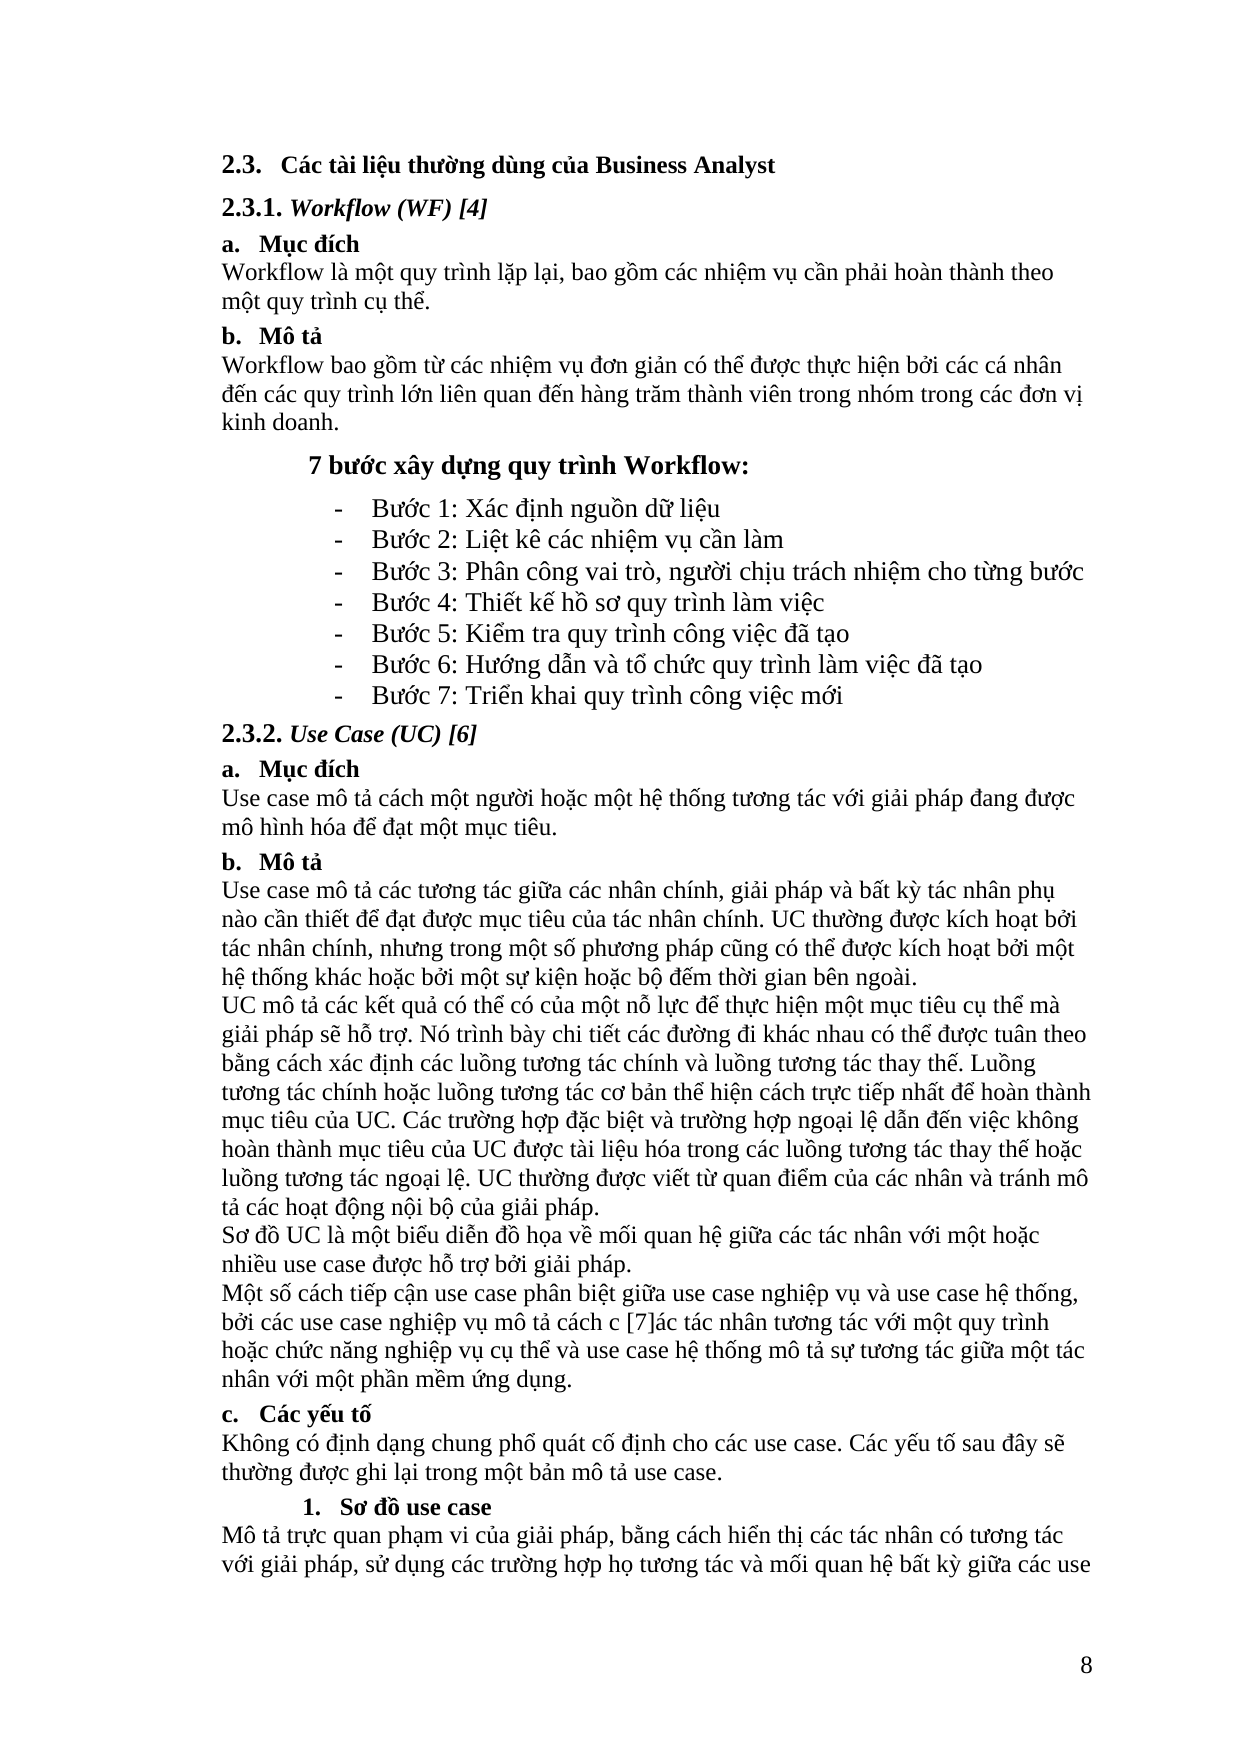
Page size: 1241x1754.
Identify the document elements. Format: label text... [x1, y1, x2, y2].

subtitle Use Case (UC) [221, 717, 1092, 748]
list Bước 7: Triển khai quy trình công việc mới [334, 679, 1092, 710]
list Bước 6: Hướng dẫn và tổ chức quy trình làm việc đã tạo [334, 648, 1092, 679]
subtitle Mô tả [221, 847, 1092, 875]
text Không có định dạng chung phổ quát cố định cho các use case. Các yếu tố sau đây sẽ thường được ghi lại trong một bản mô tả use case. [221, 1428, 1092, 1485]
list Sơ đồ use case [302, 1492, 1092, 1520]
subtitle Mô tả [221, 321, 1092, 350]
text Sơ đồ UC là một biểu diễn đồ họa về mối quan hệ giữa các tác nhân với một hoặc nhiều use case được hỗ trợ bởi giải pháp. [221, 1220, 1092, 1278]
list Bước 4: Thiết kế hồ sơ quy trình làm việc [334, 586, 1092, 617]
text 7 bước xây dựng quy trình Workflow: [233, 449, 1092, 480]
list Bước 5: Kiểm tra quy trình công việc đã tạo [334, 617, 1092, 648]
list Bước 3: Phân công vai trò, người chịu trách nhiệm cho từng bước [334, 555, 1092, 586]
list Bước 1: Xác định nguồn dữ liệu [334, 492, 1092, 523]
subtitle Các yếu tố [221, 1399, 1092, 1428]
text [221, 1520, 1092, 1578]
subtitle Các tài liệu thường dùng của Business Analyst [221, 148, 1092, 179]
text UC mô tả các kết quả có thể có của một nỗ lực để thực hiện một mục tiêu cụ thể mà giải pháp sẽ hỗ trợ. Nó trình bày chi tiết các đường đi khác nhau có thể được tuân theo bằng cách xác định các luồng tương tác chính và luồng tương tác thay thế. Luồng tương tác chính hoặc luồng tương tác cơ bản thể hiện cách trực tiếp nhất để hoàn thành mục tiêu của UC. Các trường hợp đặc biệt và trường hợp ngoại lệ dẫn đến việc không hoàn thành mục tiêu của UC được tài liệu hóa trong các luồng tương tác thay thế hoặc luồng tương tác ngoại lệ. UC thường được viết từ quan điểm của các nhân và tránh mô tả các hoạt động nội bộ của giải pháp. [221, 990, 1092, 1220]
subtitle Mục đích [221, 754, 1092, 783]
text Workflow là một quy trình lặp lại, bao gồm các nhiệm vụ cần phải hoàn thành theo một quy trình cụ thể. [221, 257, 1092, 315]
list Bước 2: Liệt kê các nhiệm vụ cần làm [334, 523, 1092, 555]
text Use case mô tả các tương tác giữa các nhân chính, giải pháp và bất kỳ tác nhân phụ nào cần thiết để đạt được mục tiêu của tác nhân chính. UC thường được kích hoạt bởi tác nhân chính, nhưng trong một số phương pháp cũng có thể được kích hoạt bởi một hệ thống khác hoặc bởi một sự kiện hoặc bộ đếm thời gian bên ngoài. [221, 875, 1092, 990]
text Một số cách tiếp cận use case phân biệt giữa use case nghiệp vụ và use case hệ thống, bởi các use case nghiệp vụ mô tả cách các tác nhân tương tác với một quy trình hoặc chức năng nghiệp vụ cụ thể và use case hệ thống mô tả sự tương tác giữa một tác nhân với một phần mềm ứng dụng. [221, 1278, 1092, 1393]
subtitle Workflow (WF) [221, 191, 1092, 222]
text Workflow bao gồm từ các nhiệm vụ đơn giản có thể được thực hiện bởi các cá nhân đến các quy trình lớn liên quan đến hàng trăm thành viên trong nhóm trong các đơn vị kinh doanh. [221, 350, 1092, 436]
subtitle Mục đích [221, 229, 1092, 257]
text Use case mô tả cách một người hoặc một hệ thống tương tác với giải pháp đang được mô hình hóa để đạt một mục tiêu. [221, 783, 1092, 840]
